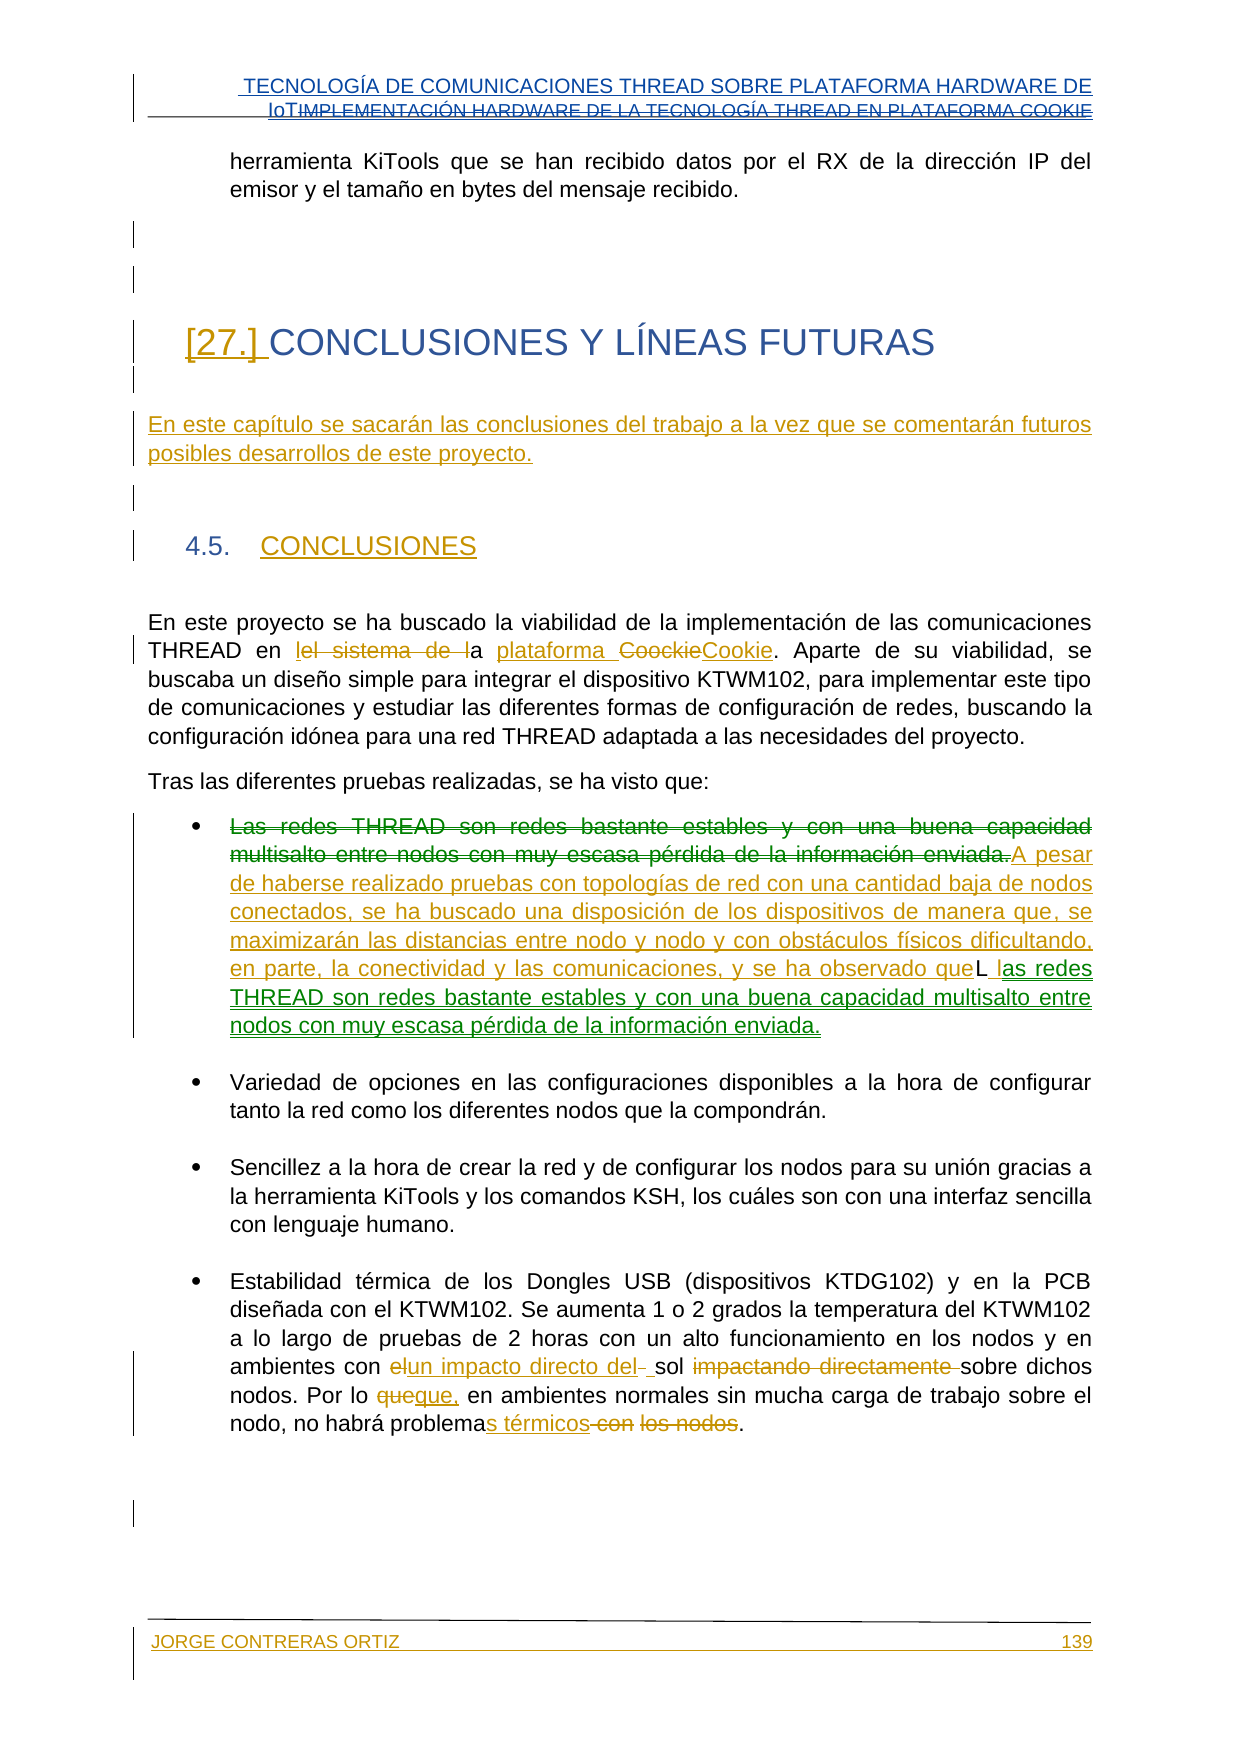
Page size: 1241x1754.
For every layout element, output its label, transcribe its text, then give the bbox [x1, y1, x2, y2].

text Tras las diferentes pruebas realizadas, se ha visto que: [148, 768, 1092, 794]
text En este proyecto se ha buscado la viabilidad de la implementación de las comunicaciones THREAD en a . Aparte de su viabilidad, se buscaba un diseño simple para integrar el dispositivo KTWM102, para implementar este tipo de comunicaciones y estudiar las diferentes formas de configuración de redes, buscando la configuración idónea para una red THREAD adaptada a las necesidades del proyecto. [148, 609, 1092, 749]
list Estabilidad térmica de los Dongles USB (dispositivos KTDG102) y en la PCB diseñada con el KTWM102. Se aumenta 1 o 2 grados la temperatura del KTWM102 a lo largo de pruebas de 2 horas con un alto funcionamiento en los nodos y en ambientes con sol sobre dichos nodos. Por lo en ambientes normales sin mucha carga de trabajo sobre el nodo, no habrá problema . [192, 1268, 1092, 1436]
subtitle CONCLUSIONES Y LÍNEAS FUTURAS [185, 320, 1092, 363]
list Variedad de opciones en las configuraciones disponibles a la hora de configurar tanto la red como los diferentes nodos que la compondrán. [192, 1069, 1092, 1124]
list Sencillez a la hora de crear la red y de configurar los nodos para su unión gracias a la herramienta KiTools y los comandos KSH, los cuáles son con una interfaz sencilla con lenguaje humano. [192, 1154, 1092, 1237]
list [192, 148, 1092, 202]
